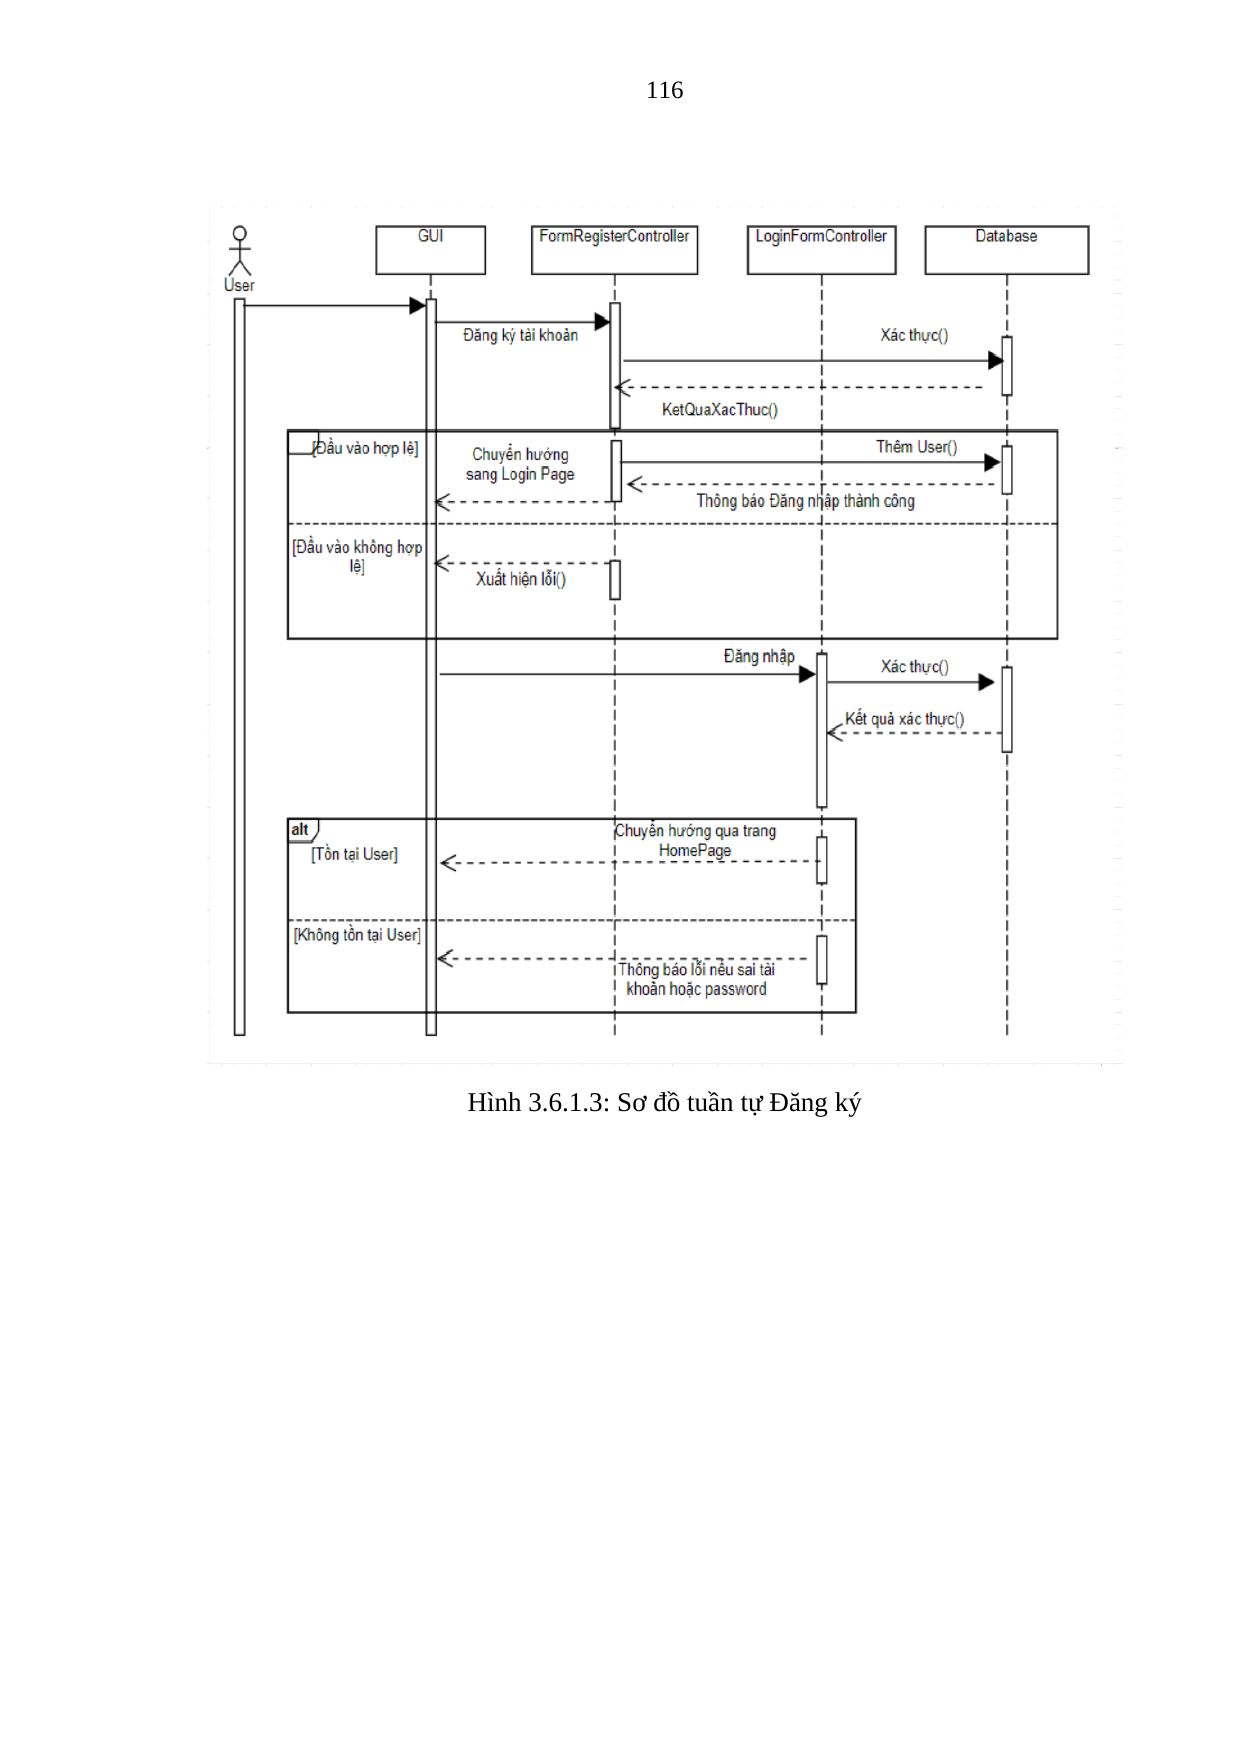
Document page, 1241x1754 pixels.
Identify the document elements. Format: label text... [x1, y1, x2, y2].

text Hình 3.6.1.3: Sơ đồ tuần tự Đăng ký [207, 1086, 1122, 1117]
picture [206, 206, 1123, 1066]
